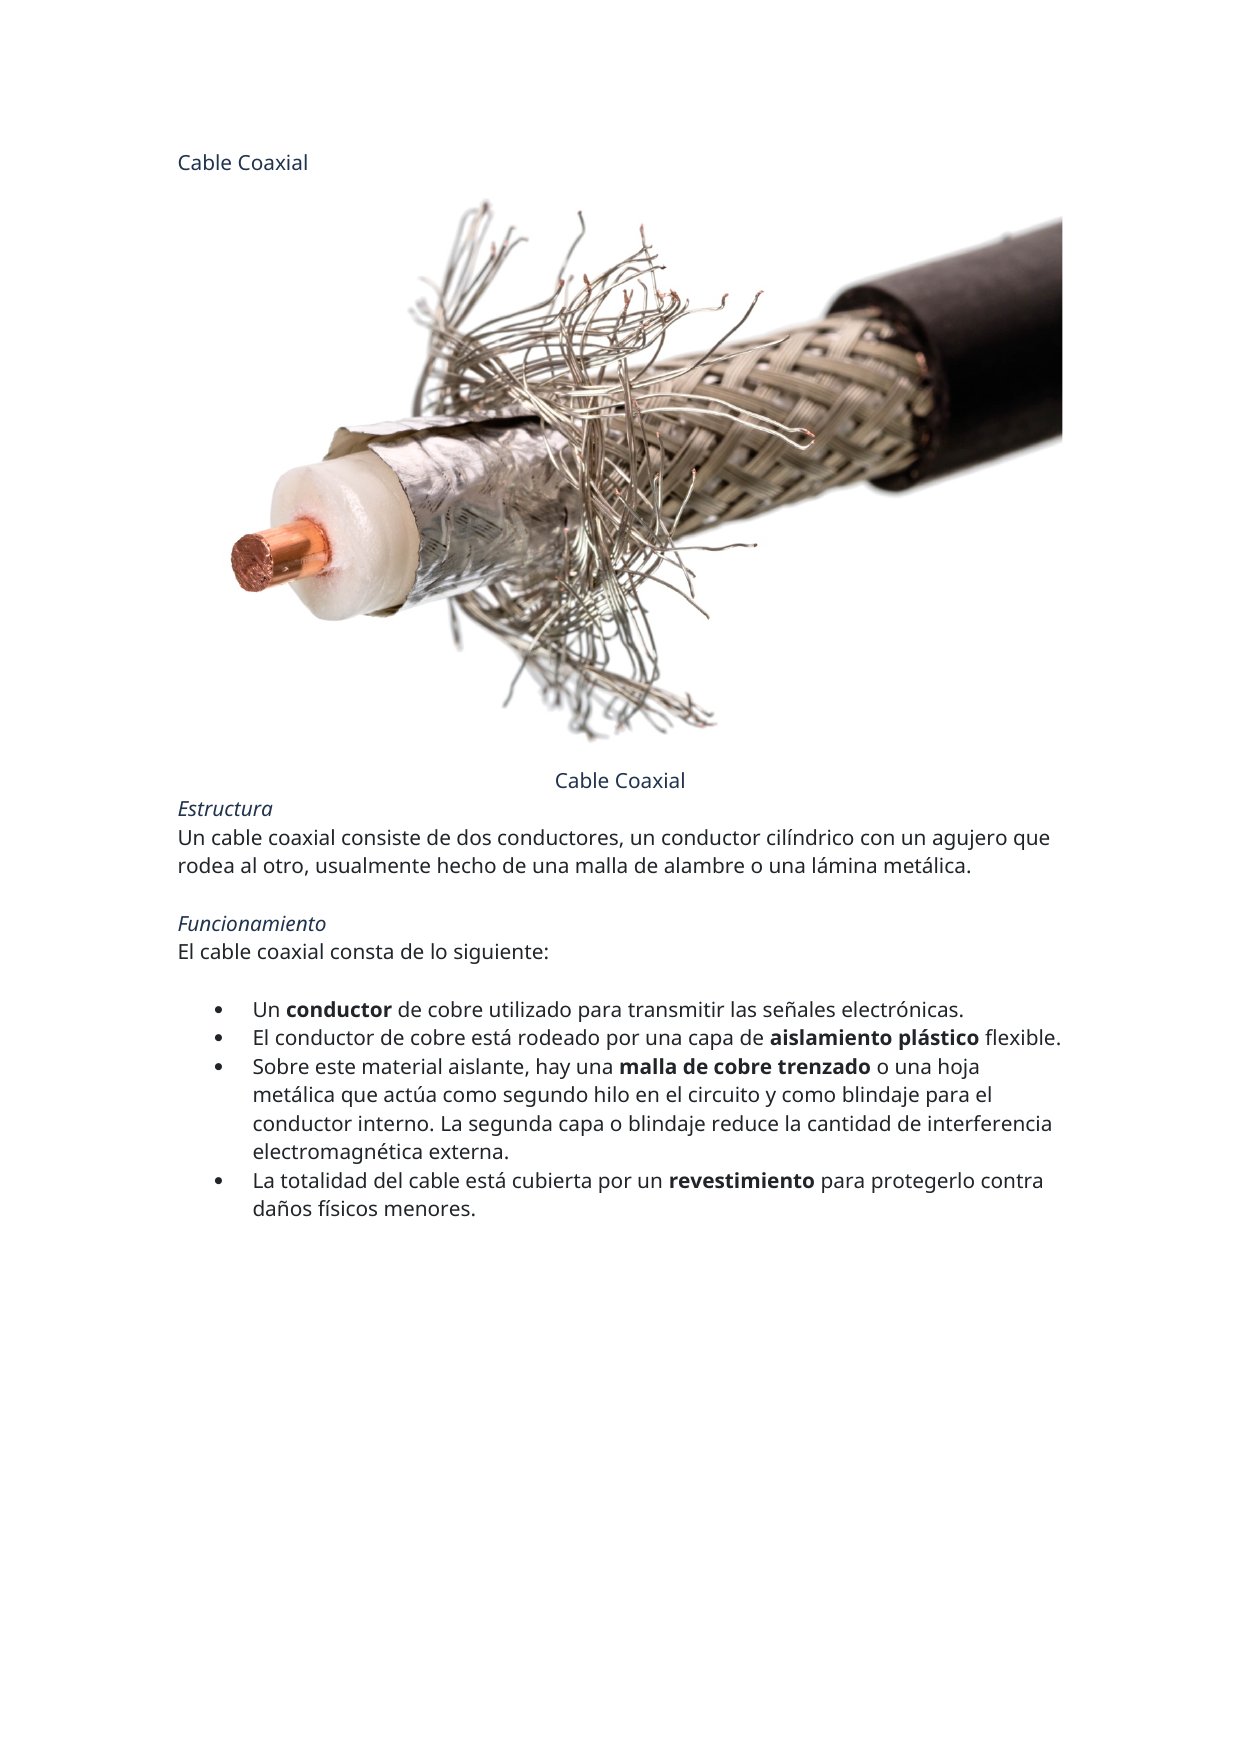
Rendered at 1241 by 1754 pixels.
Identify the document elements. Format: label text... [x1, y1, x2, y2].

list La totalidad del cable está cubierta por un revestimiento para protegerlo contra daños físicos menores. [215, 1166, 1063, 1223]
list Sobre este material aislante, hay una malla de cobre trenzado o una hoja metálica que actúa como segundo hilo en el circuito y como blindaje para el conductor interno. La segunda capa o blindaje reduce la cantidad de interferencia electromagnética externa. [215, 1052, 1063, 1166]
list Un conductor de cobre utilizado para transmitir las señales electrónicas. [215, 995, 1063, 1023]
subtitle Cable Coaxial [177, 148, 1063, 176]
text El cable coaxial consta de lo siguiente: [177, 937, 1063, 966]
subtitle Cable Coaxial [177, 767, 1063, 794]
subtitle Estructura [177, 794, 1063, 823]
picture [177, 176, 1063, 767]
text Un cable coaxial consiste de dos conductores, un conductor cilíndrico con un agujero que rodea al otro, usualmente hecho de una malla de alambre o una lámina metálica. [177, 823, 1063, 880]
subtitle Funcionamiento [177, 909, 1063, 937]
list El conductor de cobre está rodeado por una capa de aislamiento plástico flexible. [215, 1023, 1063, 1052]
